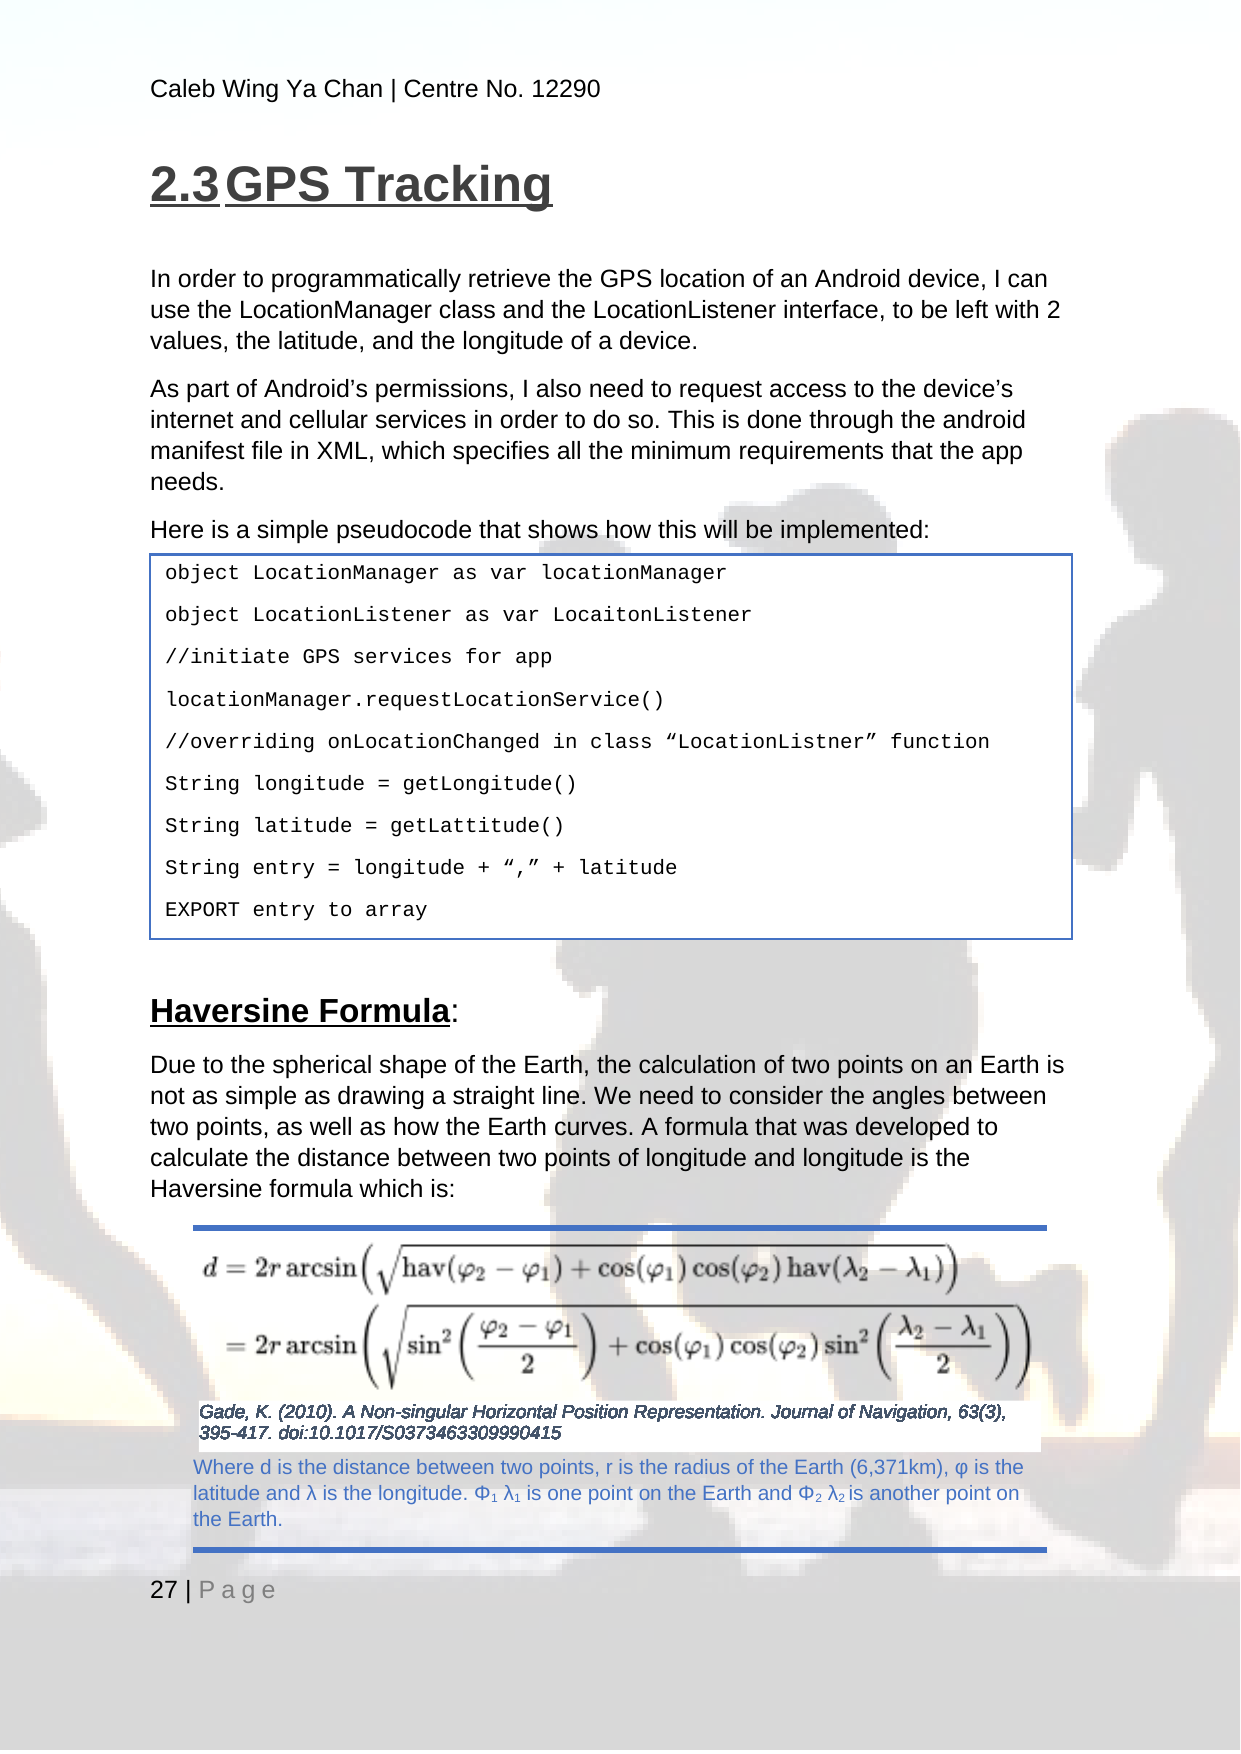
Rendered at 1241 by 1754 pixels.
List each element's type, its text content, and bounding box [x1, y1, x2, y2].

picture [199, 1241, 1042, 1392]
text Haversine Formula: [150, 992, 1090, 1030]
text As part of Android’s permissions, I also need to request access to the device’s internet and cellular services in order to do so. This is done through the android manifest file in XML, which specifies all the minimum requirements that the app needs. [150, 374, 1090, 496]
text Here is a simple pseudocode that shows how this will be implemented: [150, 515, 1090, 543]
text Due to the spherical shape of the Earth, the calculation of two points on an Earth is not as simple as drawing a straight line. We need to consider the angles between two points, as well as how the Earth curves. A formula that was developed to calculate the distance between two points of longitude and longitude is the Haversine formula which is: [150, 1050, 1090, 1203]
subtitle GPS Tracking [150, 154, 1090, 212]
text In order to programmatically retrieve the GPS location of an Android device, I can use the LocationManager class and the LocationListener interface, to be left with 2 values, the latitude, and the longitude of a device. [150, 264, 1090, 355]
